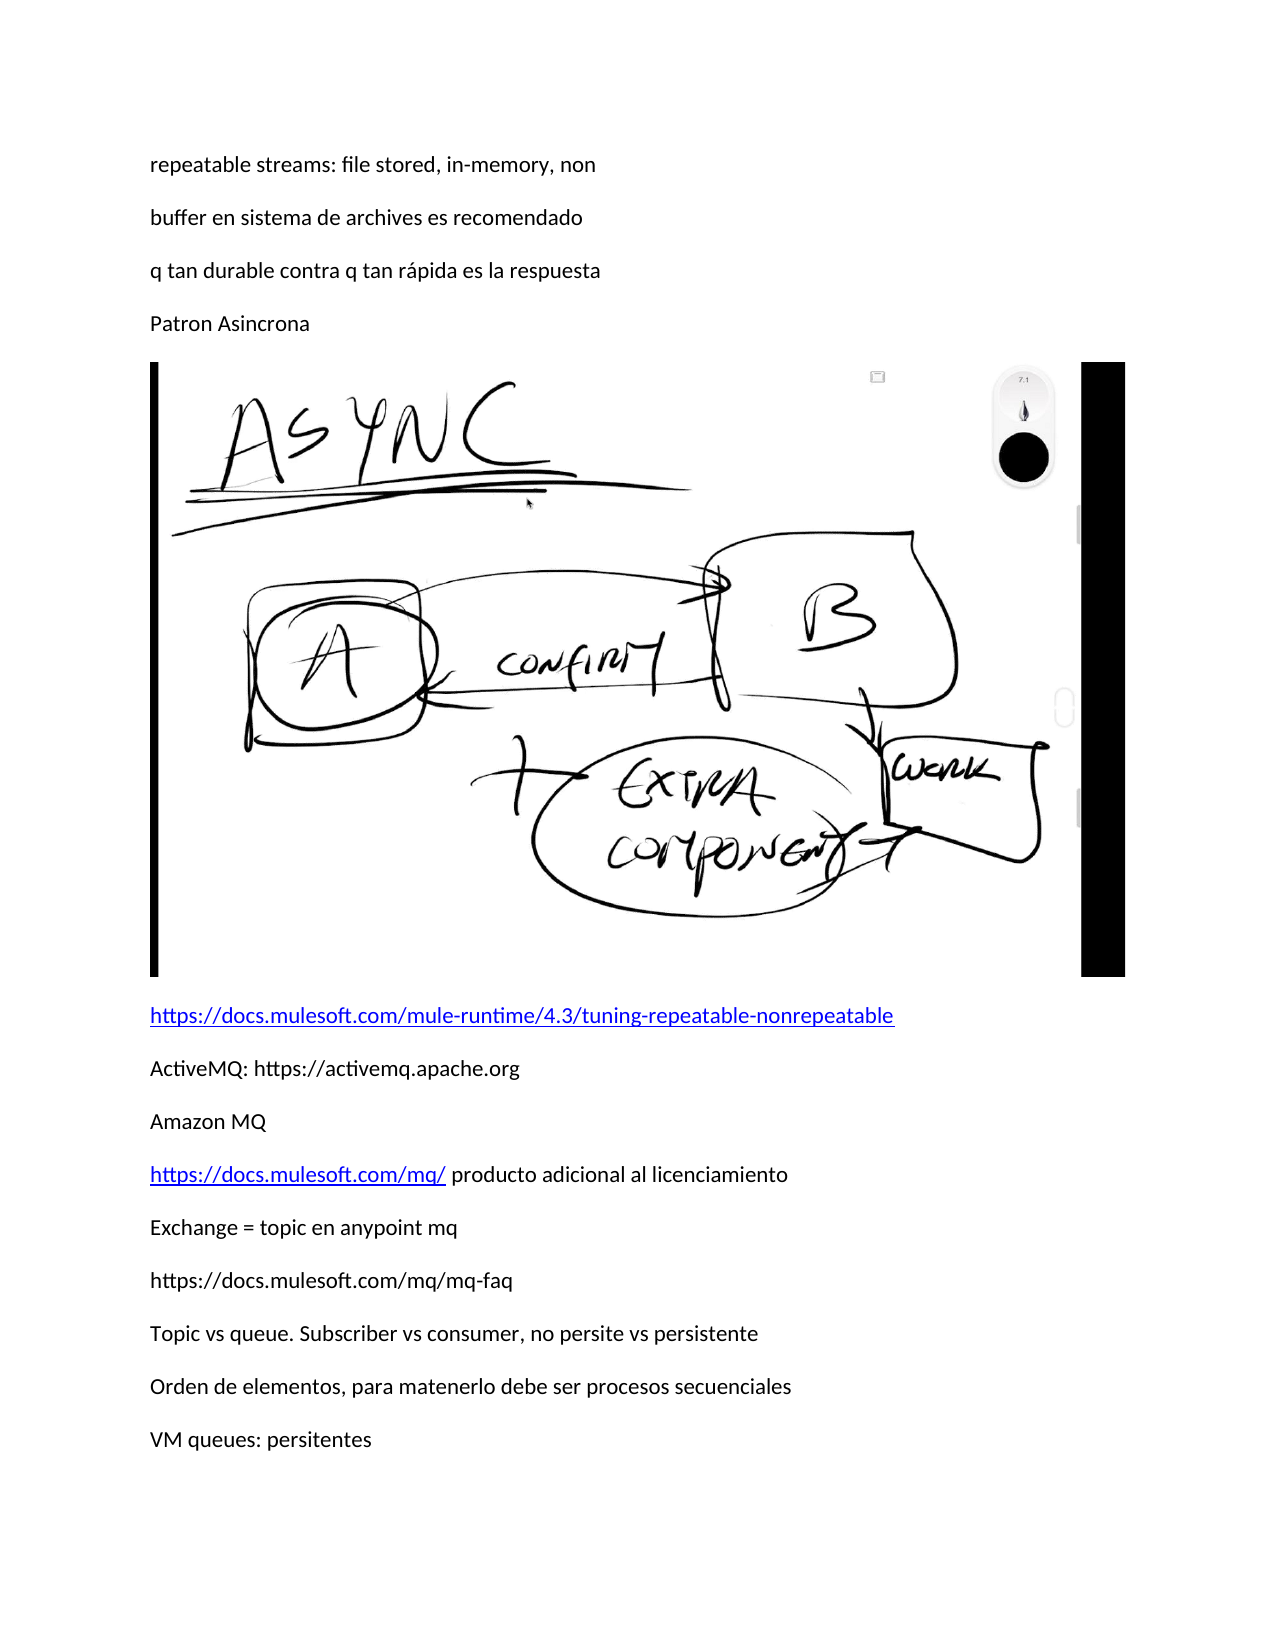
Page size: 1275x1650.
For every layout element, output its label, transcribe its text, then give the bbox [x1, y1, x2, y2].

text q tan durable contra q tan rápida es la respuesta [150, 256, 1125, 284]
text Patron Asincrona [150, 309, 1125, 337]
text ActiveMQ: https://activemq.apache.org [150, 1054, 1125, 1082]
text https://docs.mulesoft.com/mule-runtime/4.3/tuning-repeatable-nonrepeatable [150, 1001, 1125, 1029]
picture [150, 362, 1125, 977]
text Orden de elementos, para matenerlo debe ser procesos secuenciales [150, 1372, 1125, 1401]
text Exchange = topic en anypoint mq [150, 1213, 1125, 1241]
text Amazon MQ [150, 1107, 1125, 1135]
text repeatable streams: file stored, in-memory, non [150, 150, 1125, 178]
text https://docs.mulesoft.com/mq/ producto adicional al licenciamiento [150, 1160, 1125, 1188]
text buffer en sistema de archives es recomendado [150, 203, 1125, 231]
text VM queues: persitentes [150, 1426, 1125, 1453]
text https://docs.mulesoft.com/mq/mq-faq [150, 1266, 1125, 1294]
text Topic vs queue. Subscriber vs consumer, no persite vs persistente [150, 1319, 1125, 1347]
